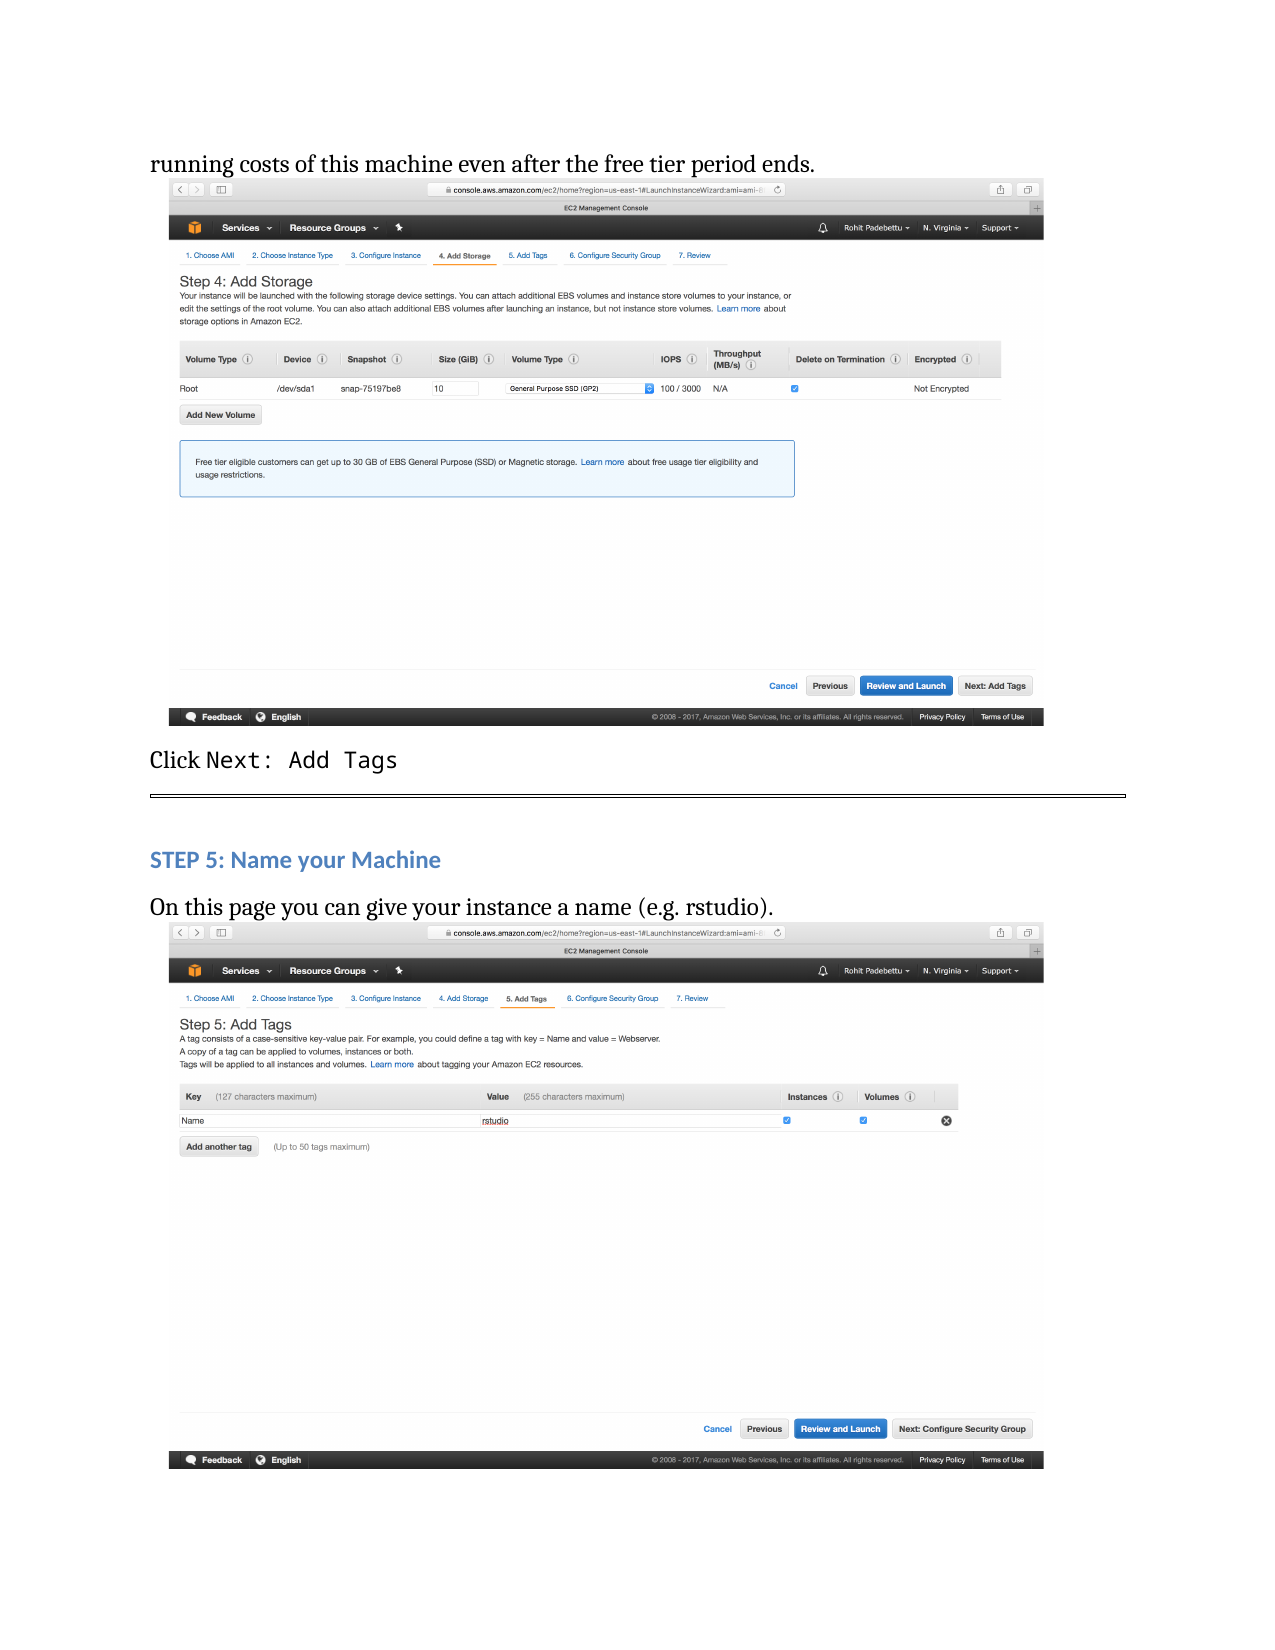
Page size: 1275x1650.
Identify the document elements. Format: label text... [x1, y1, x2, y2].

text Click Next: Add Tags [150, 744, 1125, 776]
picture [168, 922, 1044, 1469]
subtitle STEP 5: Name your Machine [150, 844, 1125, 874]
picture [168, 178, 1044, 726]
